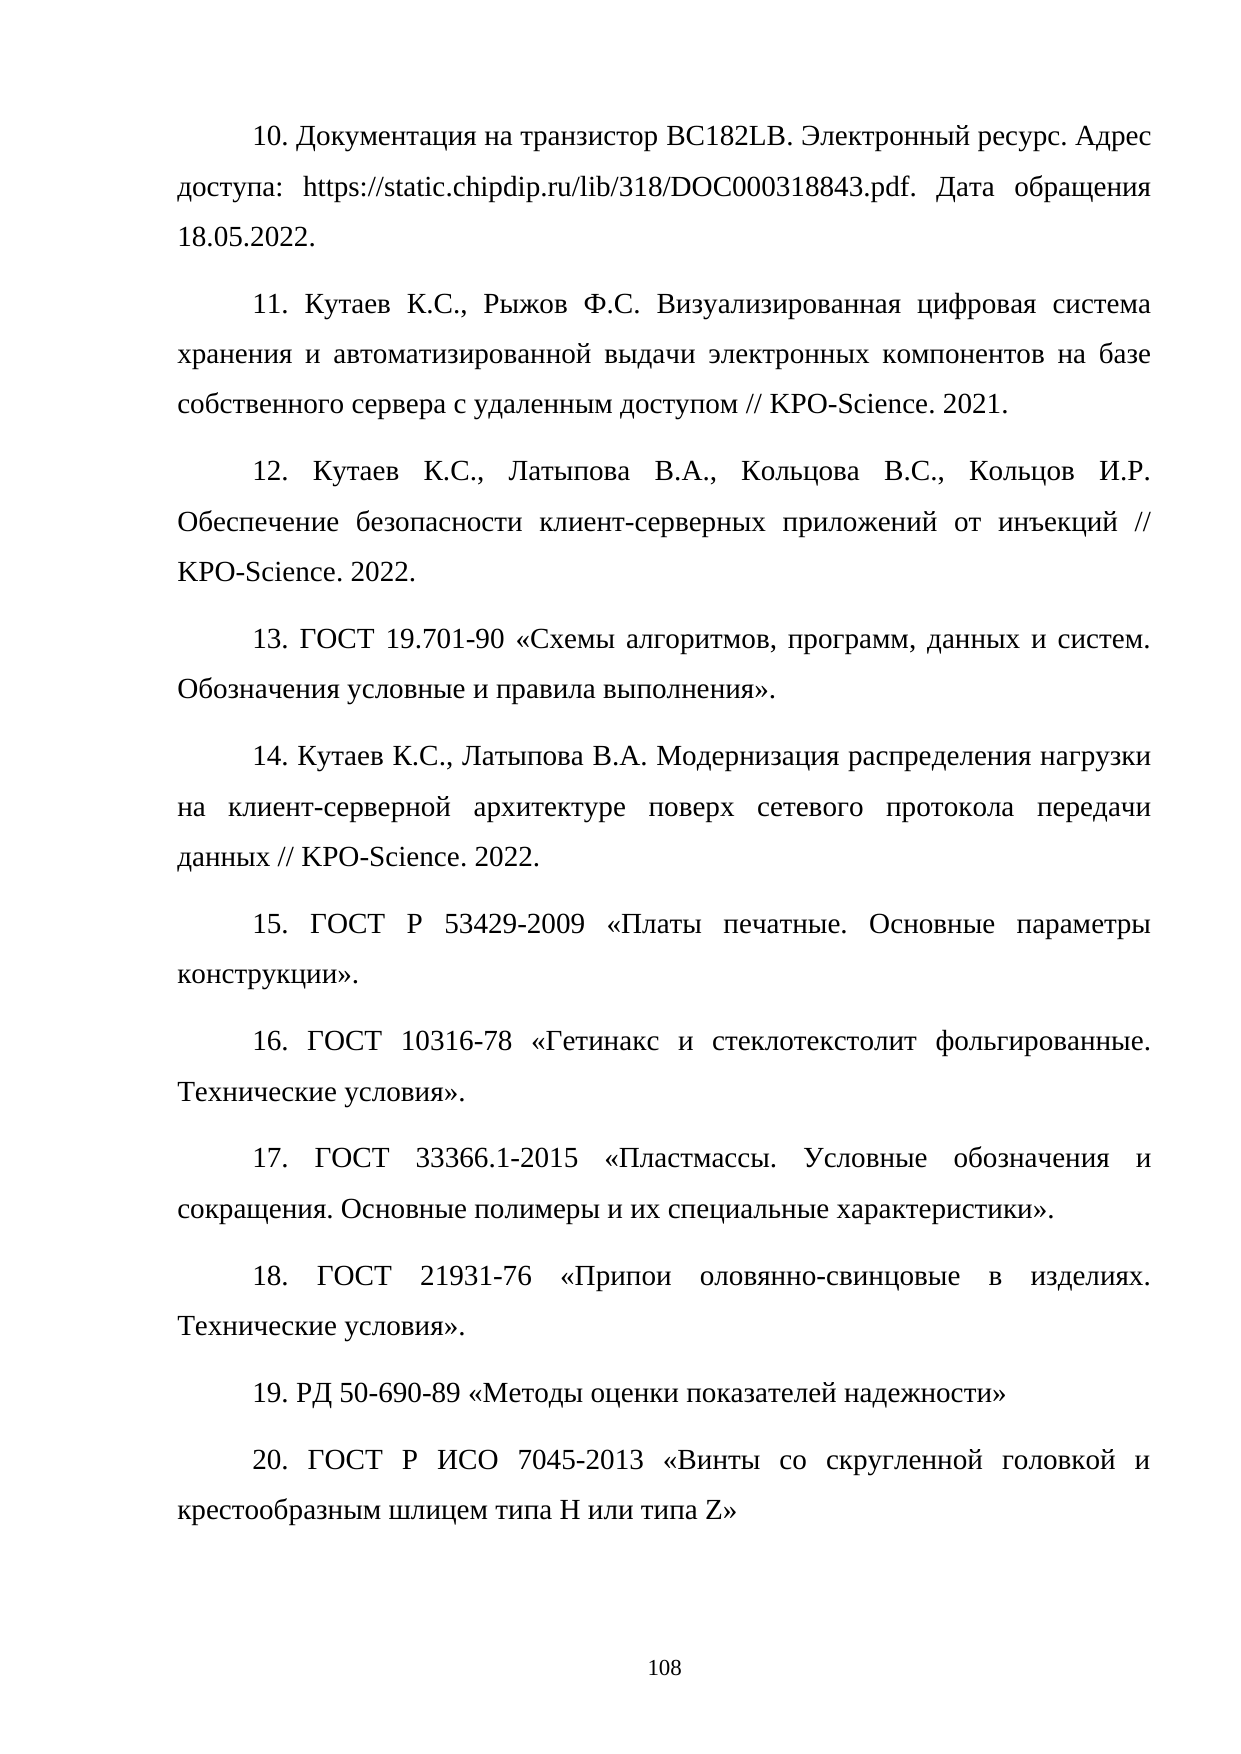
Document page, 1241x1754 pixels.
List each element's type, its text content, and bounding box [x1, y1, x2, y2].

text 18. ГОСТ 21931-76 «Припои оловянно-свинцовые в изделиях. Технические условия». [177, 1258, 1152, 1342]
text 20. ГОСТ Р ИСО 7045-2013 «Винты со скругленной головкой и крестообразным шлицем типа Н или типа Z» [177, 1442, 1152, 1526]
text 13. ГОСТ 19.701-90 «Схемы алгоритмов, программ, данных и систем. Обозначения условные и правила выполнения». [177, 621, 1152, 705]
text 10. Документация на транзистор BC182LB. Электронный ресурс. Адрес доступа: https://static.chipdip.ru/lib/318/DOC000318843.pdf. Дата обращения 18.05.2022. [177, 118, 1152, 253]
text 15. ГОСТ Р 53429-2009 «Платы печатные. Основные параметры конструкции». [177, 906, 1152, 990]
text 12. Кутаев К.С., Латыпова В.А., Кольцова В.С., Кольцов И.Р. Обеспечение безопасности клиент-серверных приложений от инъекций // KPO-Science. 2022. [177, 453, 1152, 588]
text 17. ГОСТ 33366.1-2015 «Пластмассы. Условные обозначения и сокращения. Основные полимеры и их специальные характеристики». [177, 1141, 1152, 1224]
text 19. РД 50-690-89 «Методы оценки показателей надежности» [177, 1375, 1152, 1409]
text 11. Кутаев К.С., Рыжов Ф.С. Визуализированная цифровая система хранения и автоматизированной выдачи электронных компонентов на базе собственного сервера с удаленным доступом // KPO-Science. 2021. [177, 286, 1152, 420]
text 14. Кутаев К.С., Латыпова В.А. Модернизация распределения нагрузки на клиент-серверной архитектуре поверх сетевого протокола передачи данных // KPO-Science. 2022. [177, 738, 1152, 873]
text 16. ГОСТ 10316-78 «Гетинакс и стеклотекстолит фольгированные. Технические условия». [177, 1023, 1152, 1107]
